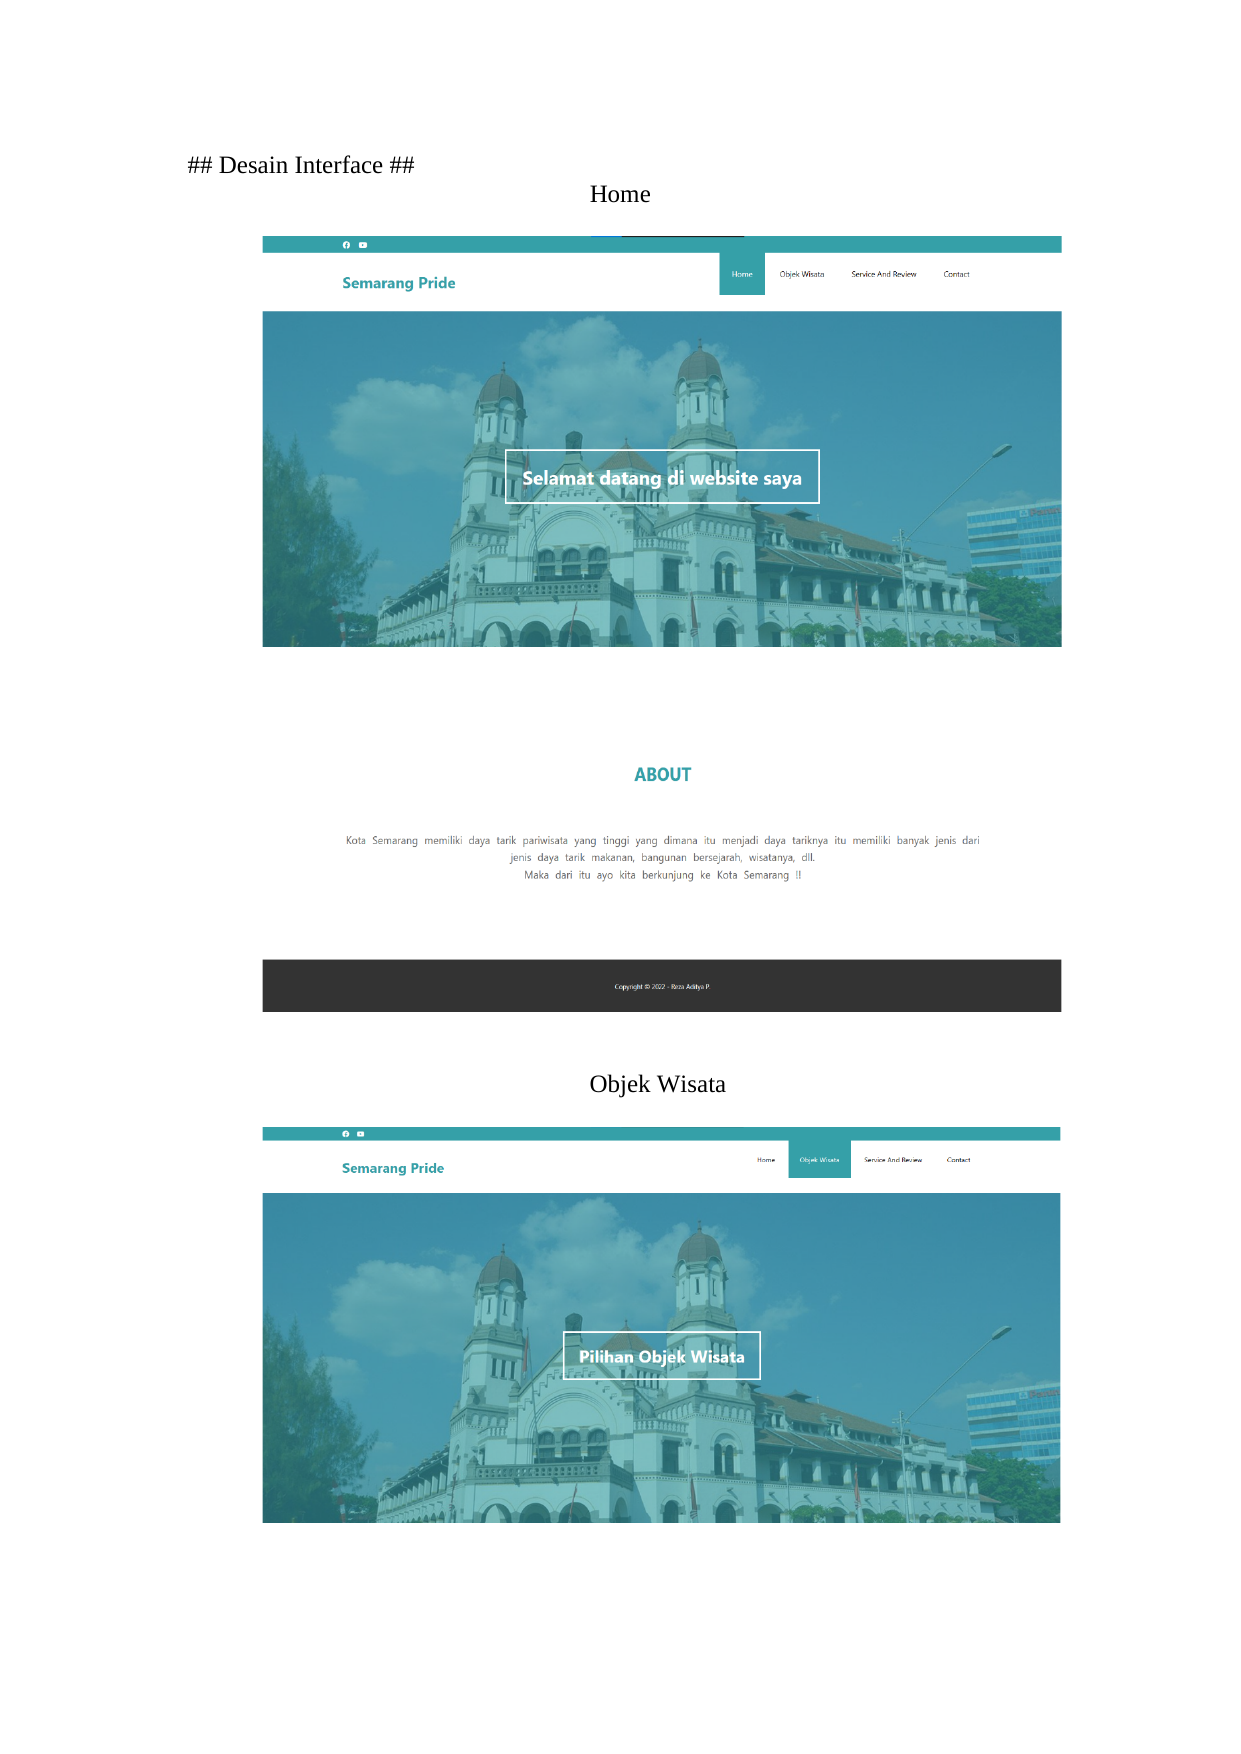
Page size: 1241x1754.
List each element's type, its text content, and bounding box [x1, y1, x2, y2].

text Objek Wisata [187, 1069, 1053, 1098]
text ## Desain Interface ## [187, 150, 1053, 179]
picture [262, 1127, 1061, 1523]
picture [262, 700, 1062, 1012]
text Home [187, 179, 1053, 207]
picture [262, 236, 1062, 647]
